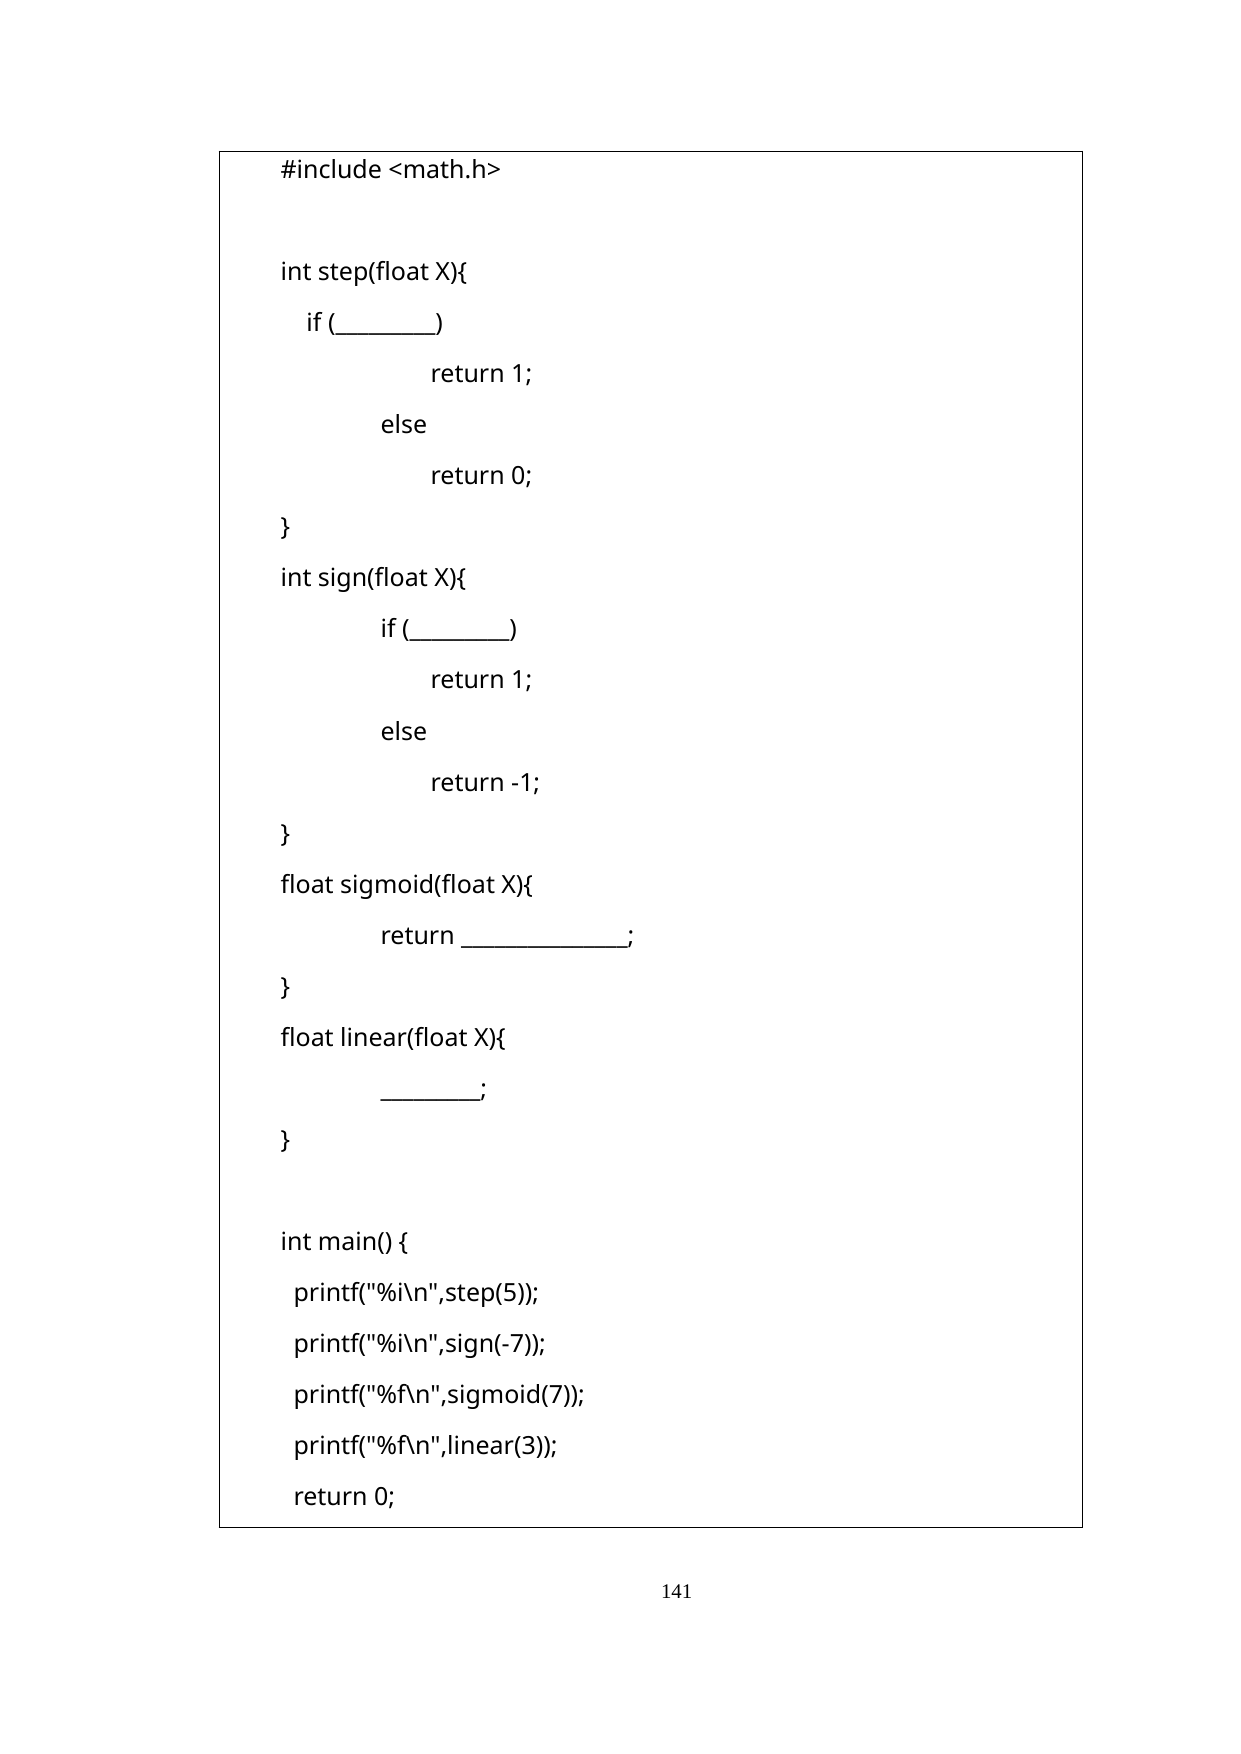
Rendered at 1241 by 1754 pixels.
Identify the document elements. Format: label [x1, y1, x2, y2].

table_header [220, 152, 1082, 1527]
